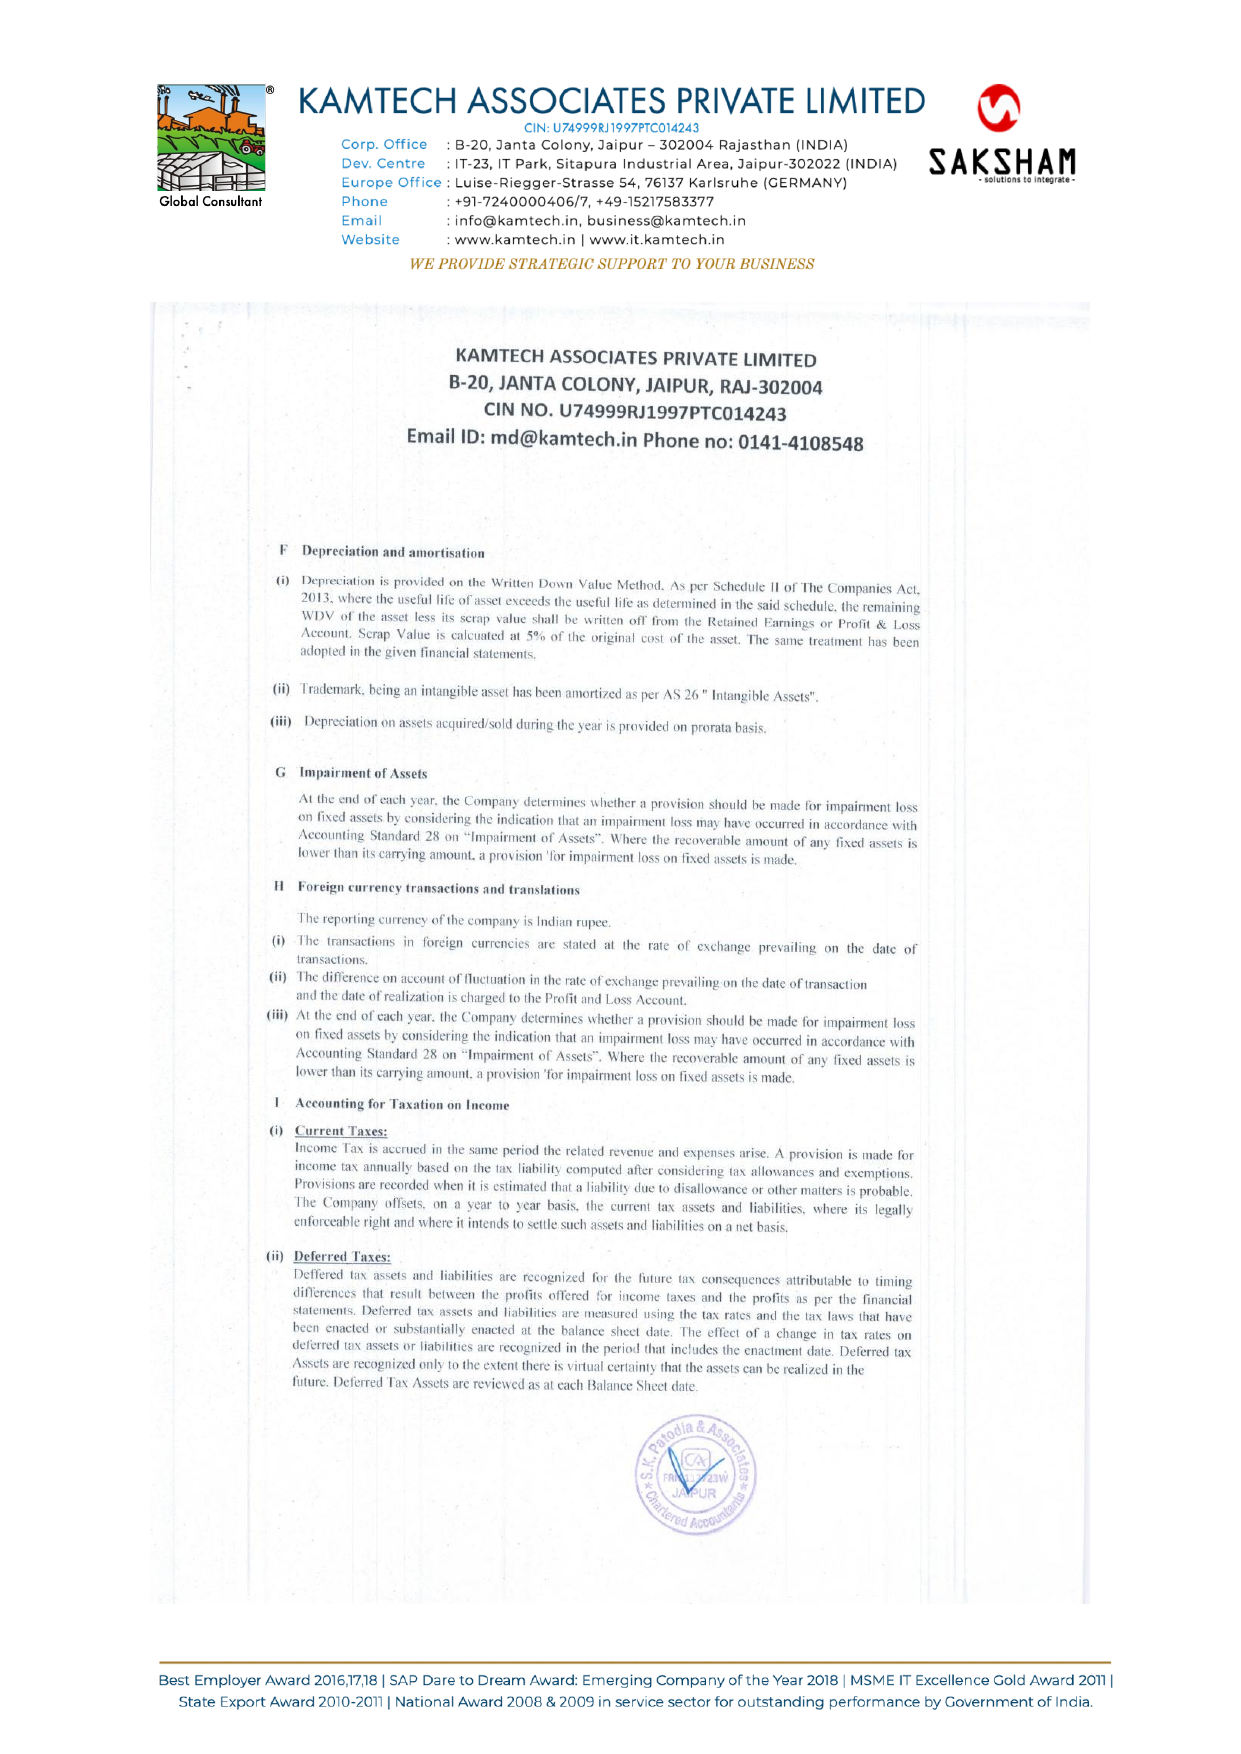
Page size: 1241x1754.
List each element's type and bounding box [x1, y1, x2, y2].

picture [150, 73, 1091, 274]
picture [150, 1651, 1144, 1717]
picture [150, 302, 1091, 1604]
